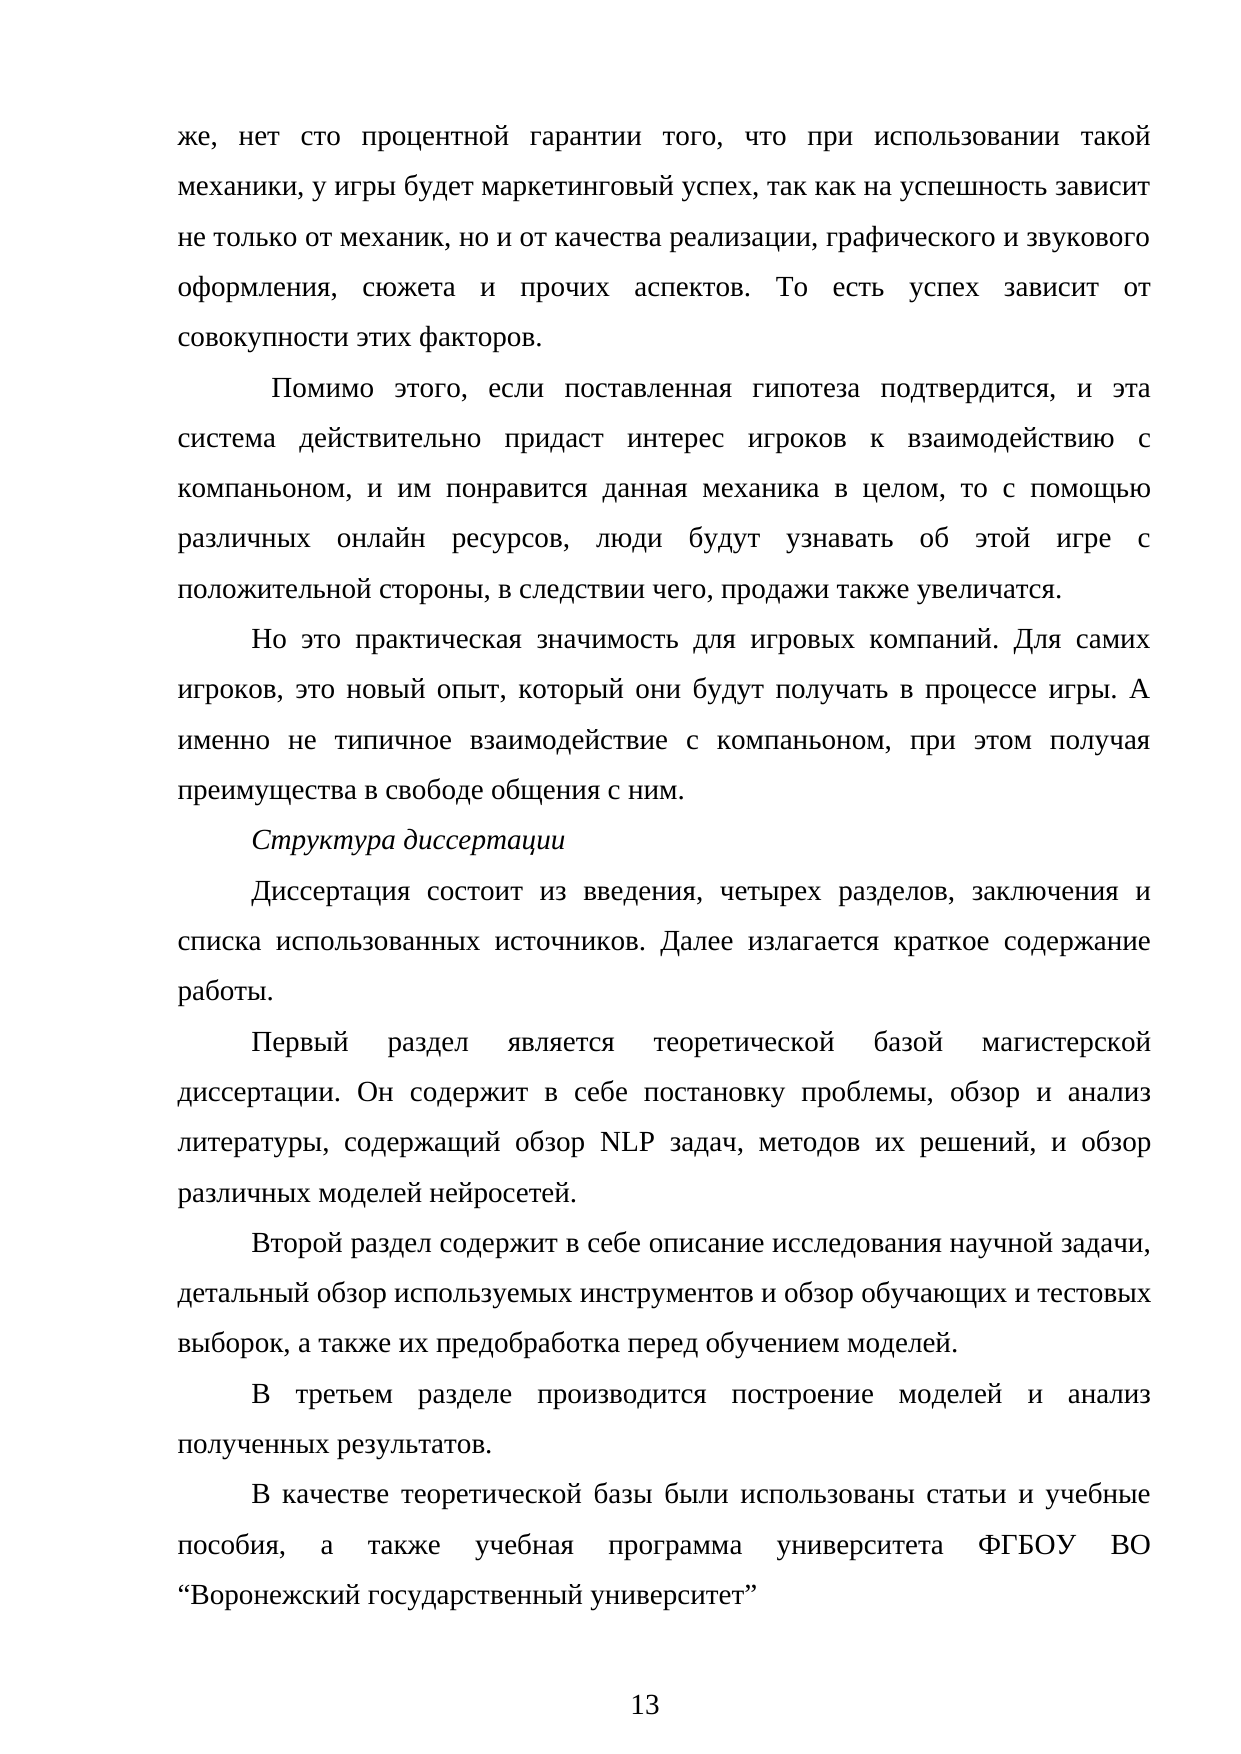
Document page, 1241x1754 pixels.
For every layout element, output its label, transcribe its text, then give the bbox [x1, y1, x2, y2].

text Второй раздел содержит в себе описание исследования научной задачи, детальный обзор используемых инструментов и обзор обучающих и тестовых выборок, а также их предобработка перед обучением моделей. [177, 1225, 1152, 1359]
text Помимо этого, если поставленная гипотеза подтвердится, и эта система действительно придаст интерес игроков к взаимодействию с компаньоном, и им понравится данная механика в целом, то с помощью различных онлайн ресурсов, люди будут узнавать об этой игре с положительной стороны, в следствии чего, продажи также увеличатся. [177, 370, 1152, 604]
text Но это практическая значимость для игровых компаний. Для самих игроков, это новый опыт, который они будут получать в процессе игры. А именно не типичное взаимодействие с компаньоном, при этом получая преимущества в свободе общения с ним. [177, 621, 1152, 806]
text Первый раздел является теоретической базой магистерской диссертации. Он содержит в себе постановку проблемы, обзор и анализ литературы, содержащий обзор NLP задач, методов их решений, и обзор различных моделей нейросетей. [177, 1024, 1152, 1208]
text Диссертация состоит из введения, четырех разделов, заключения и списка использованных источников. Далее излагается краткое содержание работы. [177, 873, 1152, 1007]
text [177, 118, 1152, 353]
text В третьем разделе производится построение моделей и анализ полученных результатов. [177, 1376, 1152, 1460]
text Структура диссертации [177, 822, 1152, 856]
text В качестве теоретической базы были использованы статьи и учебные пособия, а также учебная программа университета ФГБОУ ВО “Воронежский государственный университет” [177, 1477, 1152, 1611]
